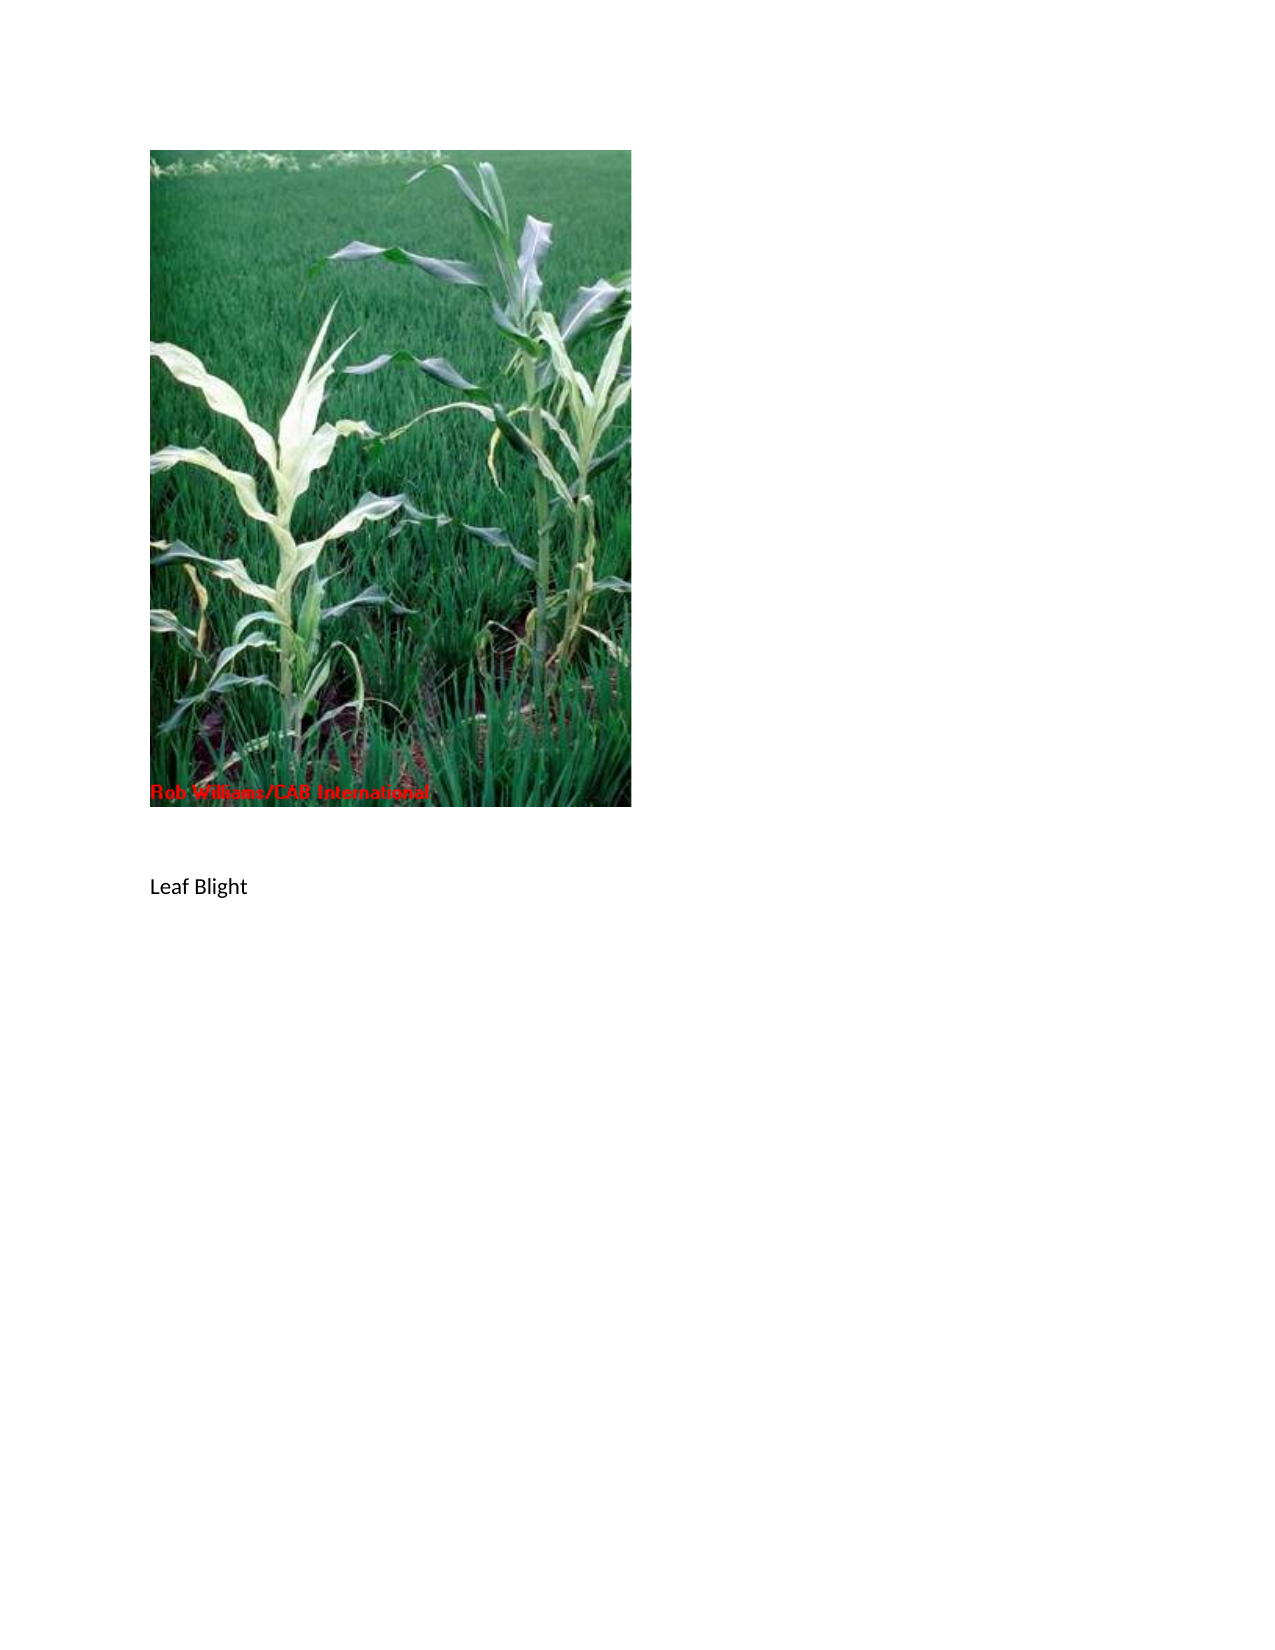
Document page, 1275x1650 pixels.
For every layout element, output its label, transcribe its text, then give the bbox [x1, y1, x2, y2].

picture [150, 150, 632, 807]
text Leaf Blight [150, 872, 1125, 900]
